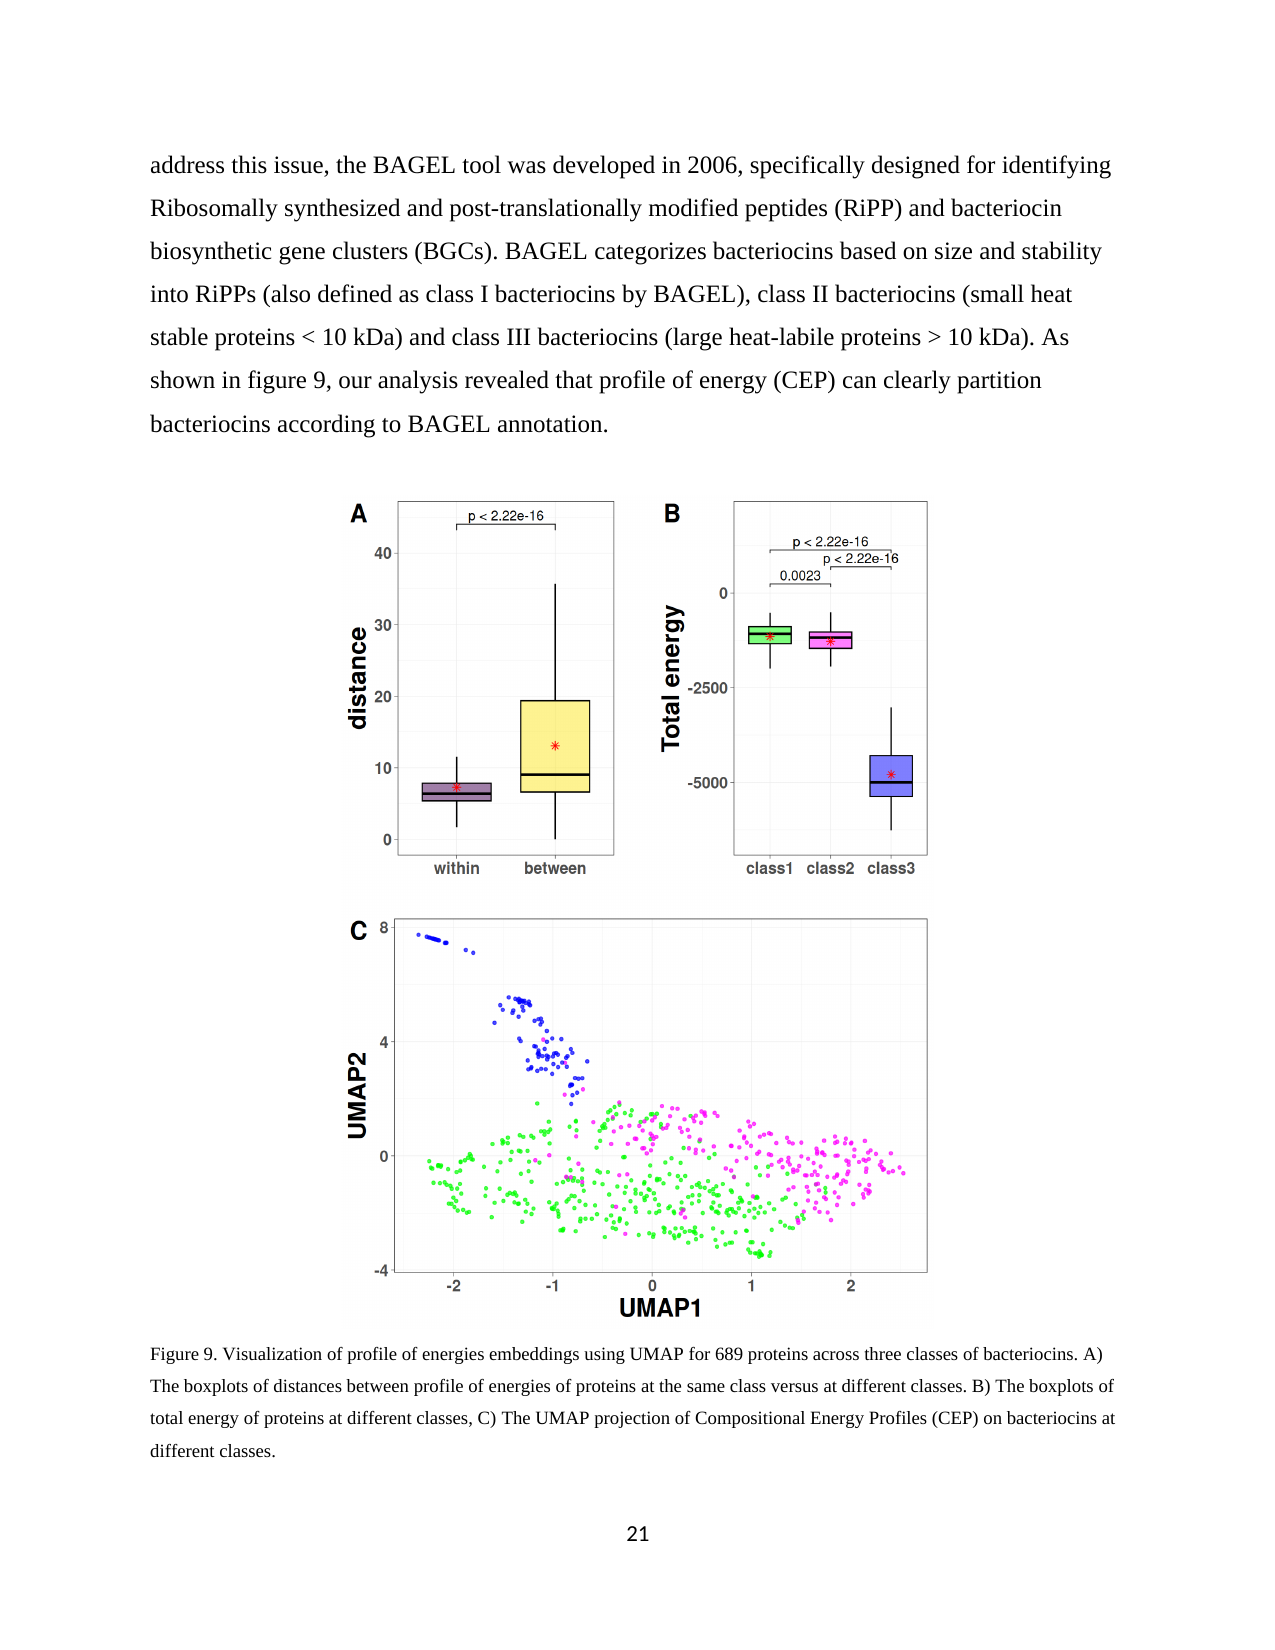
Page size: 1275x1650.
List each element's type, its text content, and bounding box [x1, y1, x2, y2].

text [150, 150, 1125, 437]
text Figure 9. Visualization of profile of energies embeddings using UMAP for 689 proteins across three classes of bacteriocins. A) The boxplots of distances between profile of energies of proteins at the same class versus at different classes. B) The boxplots of total energy of proteins at different classes, C) The UMAP projection of Compositional Energy Profiles (CEP) on bacteriocins at different classes. [150, 1343, 1125, 1461]
picture [341, 495, 934, 1329]
